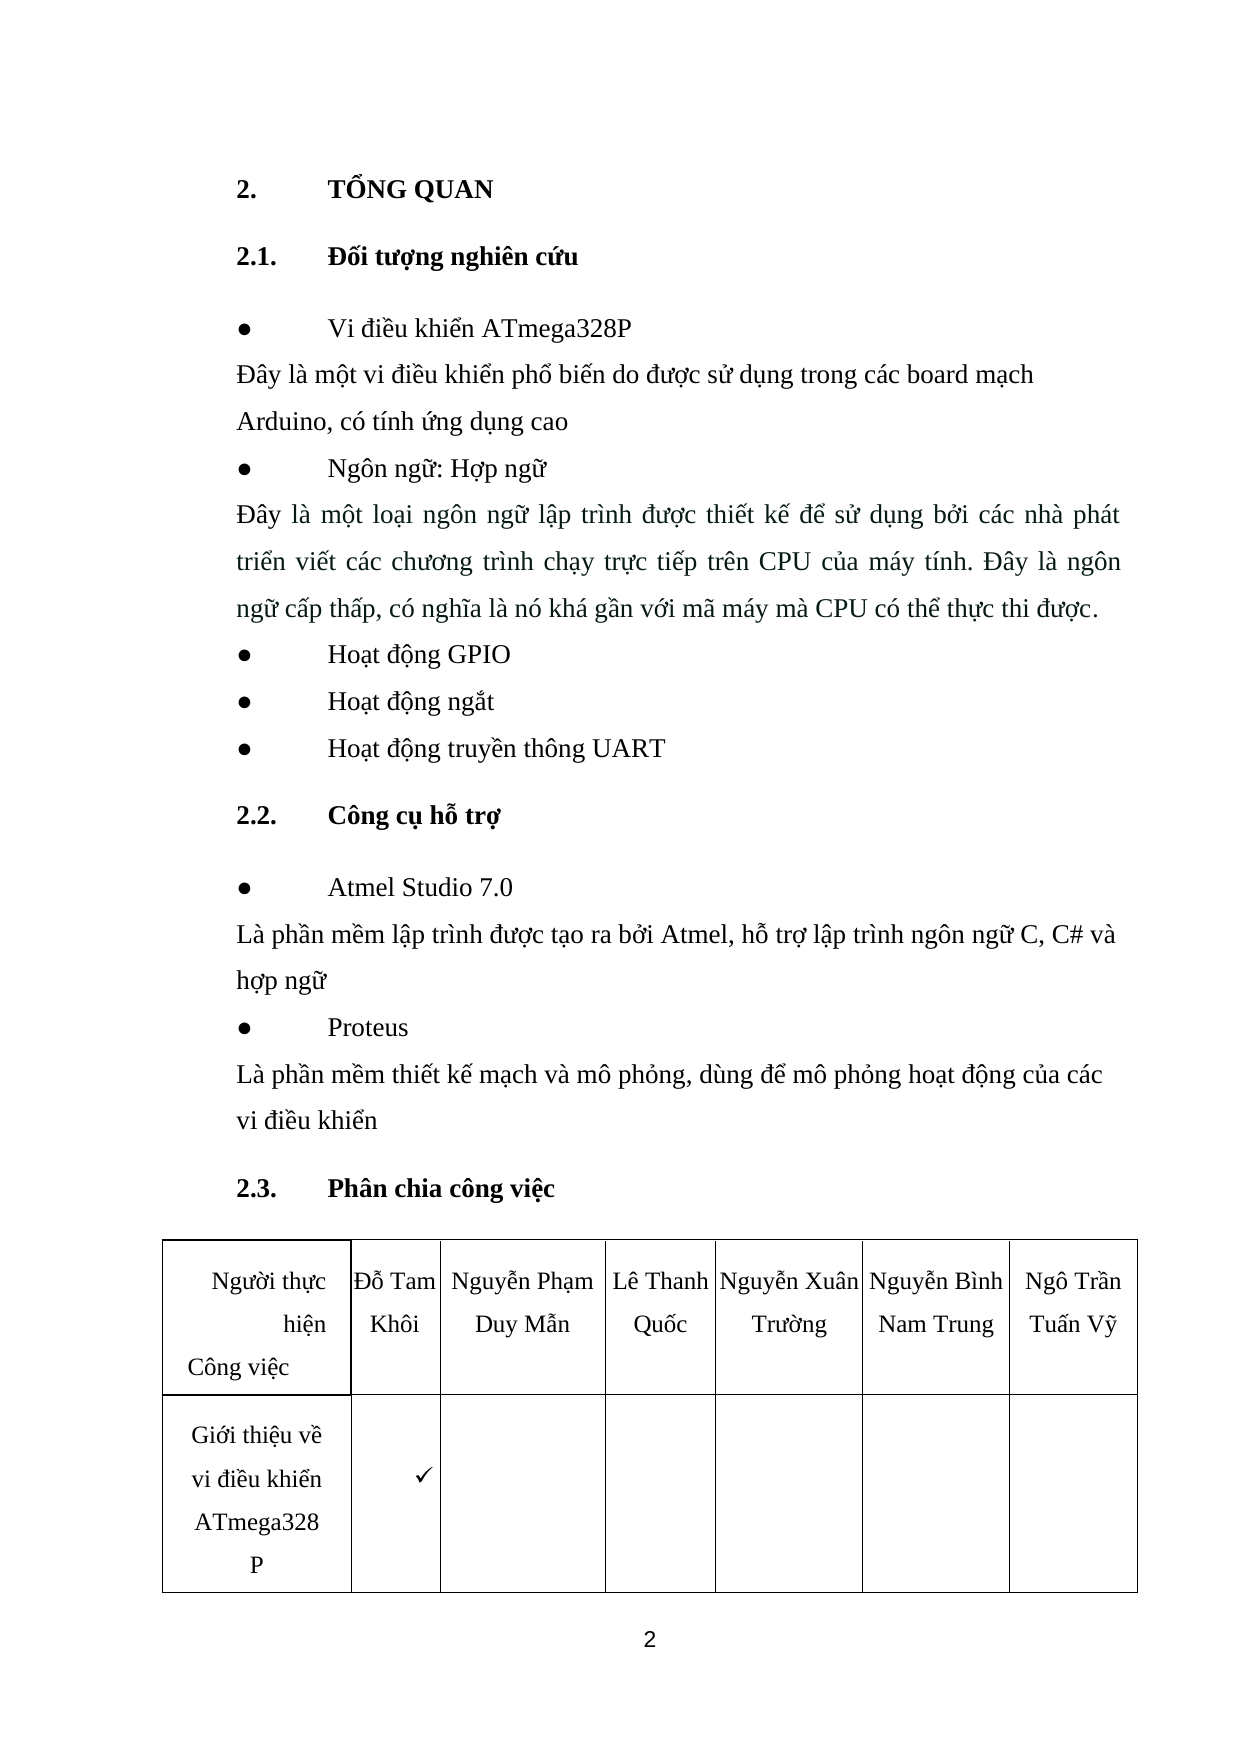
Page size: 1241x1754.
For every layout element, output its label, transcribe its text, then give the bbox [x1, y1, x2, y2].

table_header Nguyễn Phạm Duy Mẫn [441, 1240, 605, 1394]
subtitle Đối tượng nghiên cứu [177, 240, 1122, 271]
list TỔNG QUAN [177, 173, 1122, 204]
table_header Nguyễn Xuân Trường [716, 1240, 863, 1394]
list Vi điều khiển ATmega328P [177, 312, 1122, 343]
table_cell [606, 1395, 715, 1592]
list Hoạt động ngắt [177, 685, 1122, 716]
table_cell [352, 1395, 440, 1592]
table_header Nguyễn Bình Nam Trung [863, 1240, 1009, 1394]
list Proteus [177, 1011, 1122, 1042]
text Là phần mềm lập trình được tạo ra bởi Atmel, hỗ trợ lập trình ngôn ngữ C, C# và hợp ngữ [236, 918, 1122, 996]
subtitle Phân chia công việc [177, 1172, 1122, 1203]
text Đây là một loại ngôn ngữ lập trình được thiết kế để sử dụng bởi các nhà phát triển viết các chương trình chạy trực tiếp trên CPU của máy tính. Đây là ngôn ngữ cấp thấp, có nghĩa là nó khá gần với mã máy mà CPU có thể thực thi được. [236, 498, 1122, 623]
text Là phần mềm thiết kế mạch và mô phỏng, dùng để mô phỏng hoạt động của các vi điều khiển [236, 1058, 1122, 1136]
table_header Lê Thanh Quốc [605, 1240, 716, 1394]
table_header Người thực hiện Công việc [163, 1241, 350, 1394]
table_cell [441, 1395, 605, 1592]
table_header Ngô Trần Tuấn Vỹ [1009, 1240, 1137, 1394]
list Hoạt động GPIO [177, 638, 1122, 670]
table_header Đỗ Tam Khôi [352, 1240, 441, 1394]
subtitle Công cụ hỗ trợ [177, 799, 1122, 831]
list Hoạt động truyền thông UART [177, 732, 1122, 763]
table_cell [1010, 1395, 1137, 1592]
table_cell Giới thiệu về vi điều khiển ATmega328P [163, 1396, 351, 1592]
list Atmel Studio 7.0 [177, 871, 1122, 902]
table_cell [716, 1395, 862, 1592]
text Đây là một vi điều khiển phổ biến do được sử dụng trong các board mạch Arduino, có tính ứng dụng cao [236, 358, 1122, 436]
list Ngôn ngữ: Hợp ngữ [177, 452, 1122, 483]
table_cell [863, 1395, 1009, 1592]
